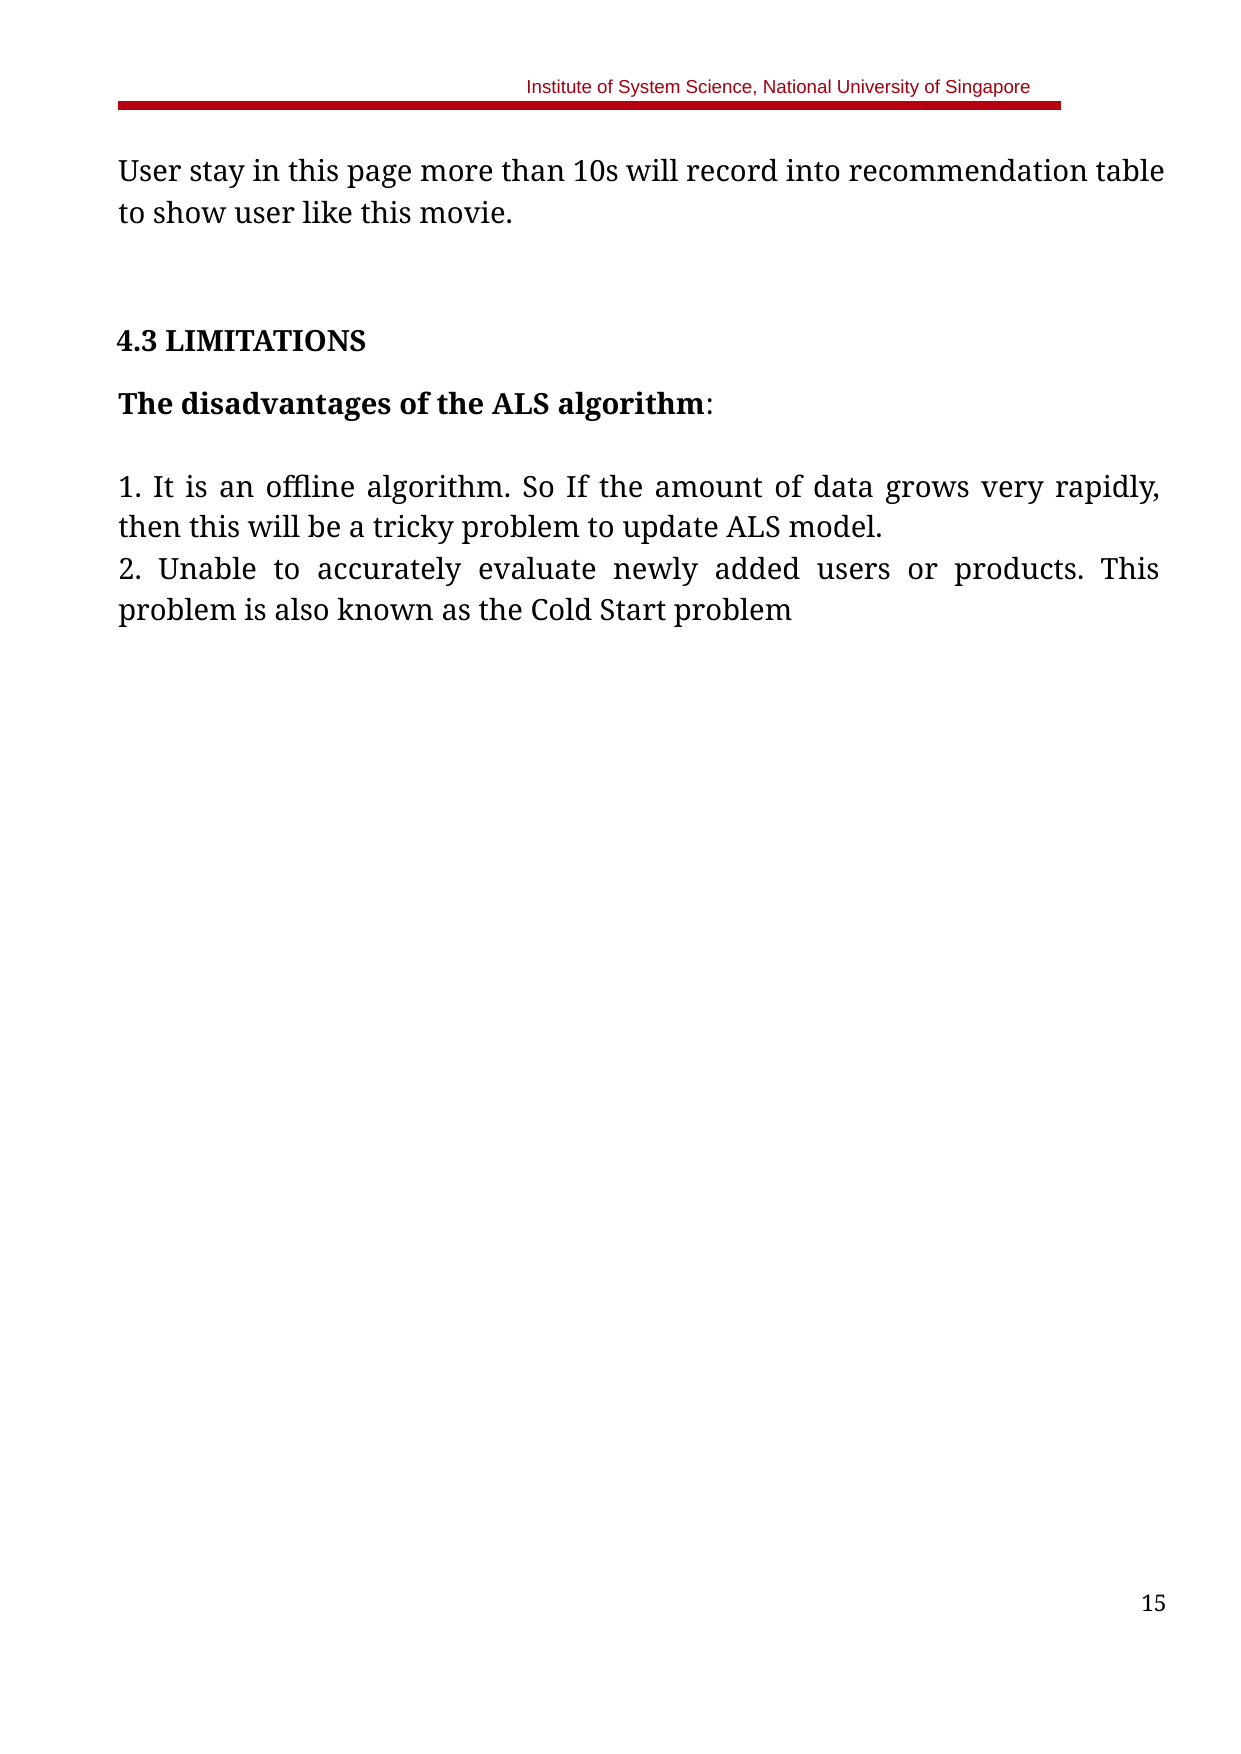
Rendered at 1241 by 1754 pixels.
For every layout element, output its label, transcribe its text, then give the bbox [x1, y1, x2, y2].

text 2. Unable to accurately evaluate newly added users or products. This problem is also known as the Cold Start problem [118, 548, 1161, 628]
text 1. It is an offline algorithm. So If the amount of data grows very rapidly, then this will be a tricky problem to update ALS model. [118, 466, 1161, 546]
text User stay in this page more than 10s will record into recommendation table to show user like this movie. [118, 150, 1167, 232]
text The disadvantages of the ALS algorithm: [118, 384, 1161, 423]
subtitle 4.3 LIMITATIONS [116, 320, 1161, 359]
